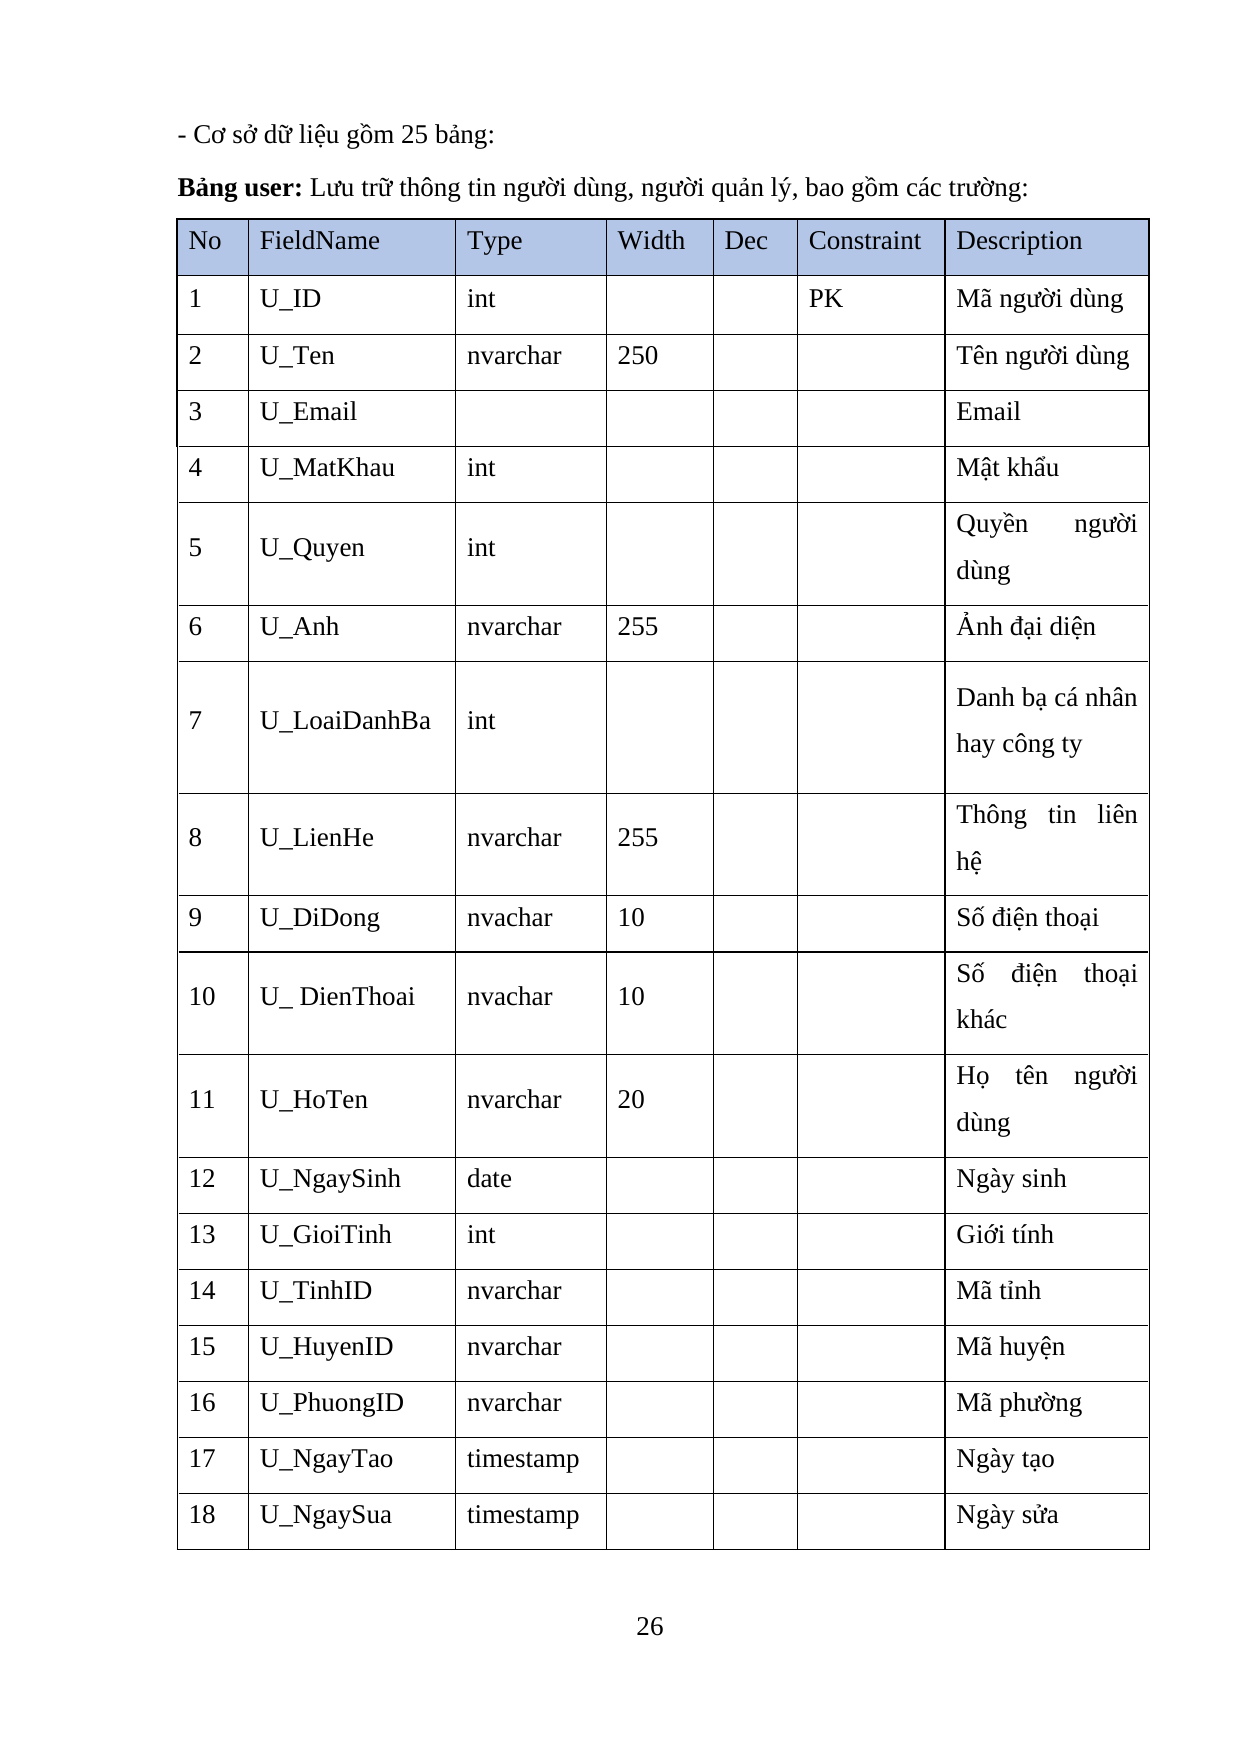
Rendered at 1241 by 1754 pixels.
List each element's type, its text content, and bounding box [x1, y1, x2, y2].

table_cell U_Ten [249, 335, 455, 390]
table_cell 4 [178, 447, 248, 502]
table_cell Ngày tạo [946, 1437, 1149, 1493]
table_cell 10 [607, 953, 713, 1054]
table_header FieldName [249, 220, 455, 275]
table_cell 15 [178, 1326, 248, 1381]
table_cell U_LoaiDanhBa [249, 662, 455, 793]
table_cell Mã phường [946, 1381, 1149, 1437]
table_cell [798, 1382, 944, 1437]
table_cell 7 [178, 662, 248, 793]
table_cell 12 [178, 1158, 248, 1213]
table_cell U_NgayTao [249, 1438, 455, 1493]
table_cell [607, 1158, 713, 1213]
table_cell Số điện thoại [946, 895, 1149, 951]
table_cell [798, 503, 944, 605]
table_cell [714, 1158, 797, 1213]
table_cell U_NgaySinh [249, 1158, 455, 1213]
table_cell [798, 1270, 944, 1325]
table_cell [714, 1270, 797, 1325]
table_cell nvarchar [456, 335, 606, 390]
table_cell Tên người dùng [946, 335, 1148, 390]
table_cell [714, 1382, 797, 1437]
table_cell [607, 1214, 713, 1269]
table_cell [714, 1214, 797, 1269]
table_header Type [456, 220, 606, 275]
table_cell Ảnh đại diện [946, 605, 1149, 661]
table_cell [798, 447, 944, 502]
table_cell [714, 1494, 797, 1549]
table_cell U_NgaySua [249, 1494, 455, 1549]
table_cell int [456, 447, 606, 502]
table_cell [798, 391, 944, 446]
table_cell 5 [178, 503, 248, 605]
table_cell int [456, 503, 606, 605]
table_cell [607, 276, 713, 334]
table_cell [798, 1326, 944, 1381]
table_cell 3 [178, 391, 248, 446]
table_cell [798, 1214, 944, 1269]
table_cell [714, 447, 797, 502]
table_cell int [456, 662, 606, 793]
table_cell PK [798, 276, 944, 334]
table_cell Số điện thoại khác [946, 951, 1149, 1054]
table_header No [178, 220, 248, 275]
table_cell 250 [607, 335, 713, 390]
table_cell [798, 896, 944, 951]
table_cell U_ID [249, 276, 455, 334]
table_cell 16 [178, 1382, 248, 1437]
table_cell Quyền người dùng [946, 502, 1149, 605]
table_cell [607, 1382, 713, 1437]
table_cell Giới tính [946, 1213, 1149, 1269]
table_cell [714, 896, 797, 951]
table_header Constraint [798, 220, 944, 275]
table_cell [798, 1494, 944, 1549]
table_cell 10 [607, 896, 713, 951]
table_cell [714, 662, 797, 793]
table_cell 10 [178, 952, 248, 1054]
table_cell [798, 662, 944, 793]
table_cell timestamp [456, 1438, 606, 1493]
table_cell 13 [178, 1214, 248, 1269]
table_cell U_LienHe [249, 794, 455, 895]
table_cell 20 [607, 1055, 713, 1157]
text - Cơ sở dữ liệu gồm 25 bảng: [177, 118, 1122, 149]
table_cell 255 [607, 794, 713, 895]
table_cell nvarchar [456, 1270, 606, 1325]
table_cell [798, 1055, 944, 1157]
table_cell U_MatKhau [249, 447, 455, 502]
table_cell [714, 391, 797, 446]
table_cell [607, 391, 713, 446]
table_cell nvarchar [456, 606, 606, 661]
table_cell Mã tỉnh [946, 1269, 1149, 1325]
table_cell Mã người dùng [946, 276, 1148, 334]
table_cell U_HoTen [249, 1055, 455, 1157]
table_cell nvarchar [456, 1055, 606, 1157]
table_cell U_GioiTinh [249, 1214, 455, 1269]
table_cell [798, 953, 944, 1054]
table_cell 18 [178, 1494, 248, 1549]
table_cell [798, 606, 944, 661]
table_cell Mã huyện [946, 1325, 1149, 1381]
table_cell U_DiDong [249, 896, 455, 951]
table_cell U_ DienThoai [249, 953, 455, 1054]
table_cell [714, 276, 797, 334]
table_cell [798, 794, 944, 895]
table_cell 1 [178, 276, 248, 334]
table_cell [607, 447, 713, 502]
table_cell Email [946, 391, 1148, 446]
table_cell U_HuyenID [249, 1326, 455, 1381]
table_cell [607, 1270, 713, 1325]
table_cell [714, 606, 797, 661]
table_cell [607, 503, 713, 605]
table_cell 8 [178, 794, 248, 895]
table_cell [714, 794, 797, 895]
table_cell U_TinhID [249, 1270, 455, 1325]
table_header Description [946, 220, 1148, 275]
table_cell 9 [178, 896, 248, 951]
table_cell [607, 1494, 713, 1549]
table_header Width [607, 220, 713, 275]
table_cell U_PhuongID [249, 1382, 455, 1437]
table_cell Thông tin liên hệ [946, 793, 1149, 895]
table_cell nvachar [456, 953, 606, 1054]
table_cell [714, 1326, 797, 1381]
table_cell [607, 662, 713, 793]
table_cell [607, 1326, 713, 1381]
table_cell Mật khẩu [946, 447, 1149, 502]
table_cell 11 [178, 1055, 248, 1157]
table_cell [714, 953, 797, 1054]
table_cell U_Quyen [249, 503, 455, 605]
table_header Dec [714, 220, 797, 275]
table_cell [714, 335, 797, 390]
table_cell int [456, 1214, 606, 1269]
table_cell Danh bạ cá nhân hay công ty [946, 661, 1149, 793]
table_cell [714, 1438, 797, 1493]
table_cell nvachar [456, 896, 606, 951]
table_cell [714, 1055, 797, 1157]
table_cell timestamp [456, 1494, 606, 1549]
table_cell [798, 1438, 944, 1493]
table_cell 14 [178, 1270, 248, 1325]
table_cell nvarchar [456, 1326, 606, 1381]
table_cell 17 [178, 1438, 248, 1493]
table_cell 6 [178, 606, 248, 661]
table_cell 255 [607, 606, 713, 661]
table_cell [456, 391, 606, 446]
text Bảng user: Lưu trữ thông tin người dùng, người quản lý, bao gồm các trường: [177, 171, 1122, 202]
table_cell Ngày sửa [946, 1493, 1149, 1549]
table_cell [798, 335, 944, 390]
table_cell [798, 1158, 944, 1213]
table_cell Họ tên người dùng [946, 1054, 1149, 1157]
table_cell int [456, 276, 606, 334]
table_cell Ngày sinh [946, 1157, 1149, 1213]
table_cell 2 [178, 335, 248, 390]
table_cell [607, 1438, 713, 1493]
table_cell [714, 503, 797, 605]
table_cell nvarchar [456, 1382, 606, 1437]
table_cell date [456, 1158, 606, 1213]
table_cell nvarchar [456, 794, 606, 895]
table_cell U_Anh [249, 606, 455, 661]
table_cell U_Email [249, 391, 455, 446]
